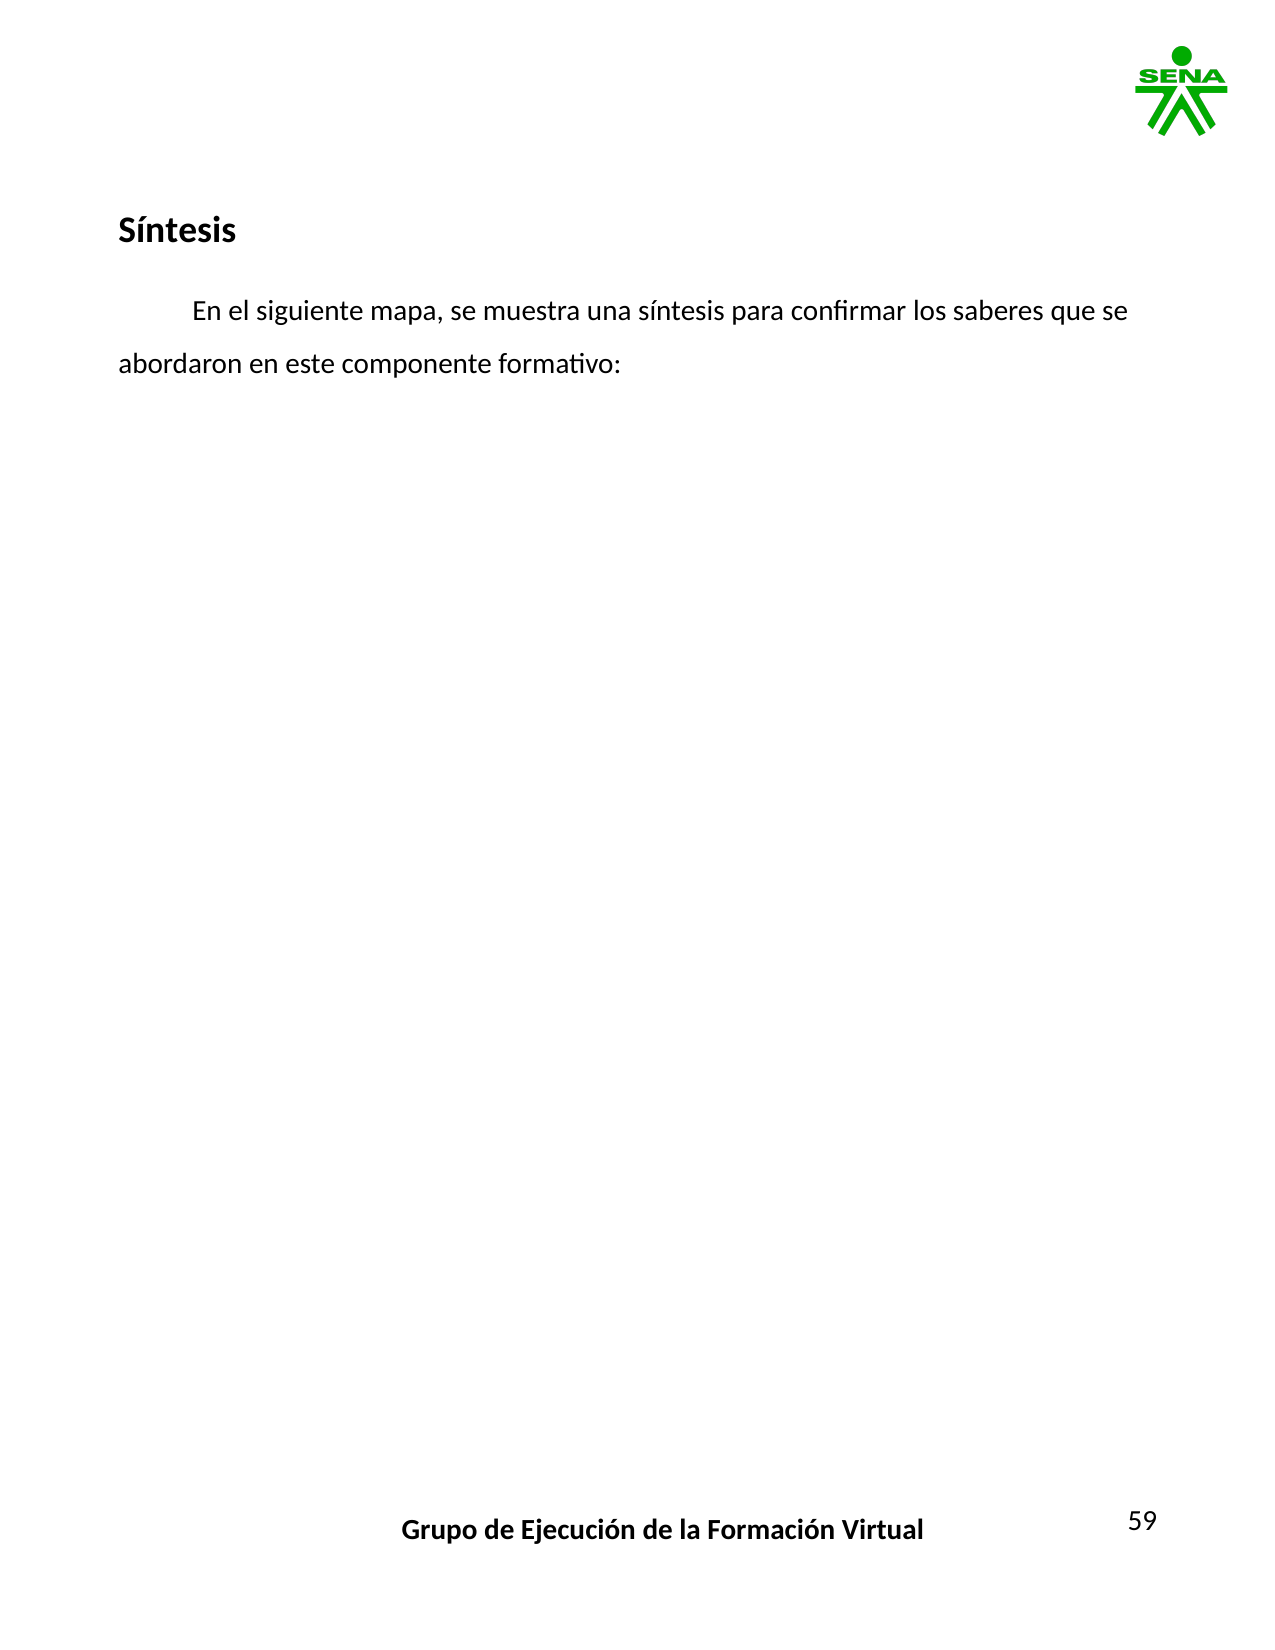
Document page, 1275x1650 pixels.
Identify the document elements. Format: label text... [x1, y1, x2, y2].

text En el siguiente mapa, se muestra una síntesis para confirmar los saberes que se abordaron en este componente formativo: [118, 292, 1157, 381]
picture [1135, 46, 1228, 136]
text Síntesis [118, 206, 1157, 252]
